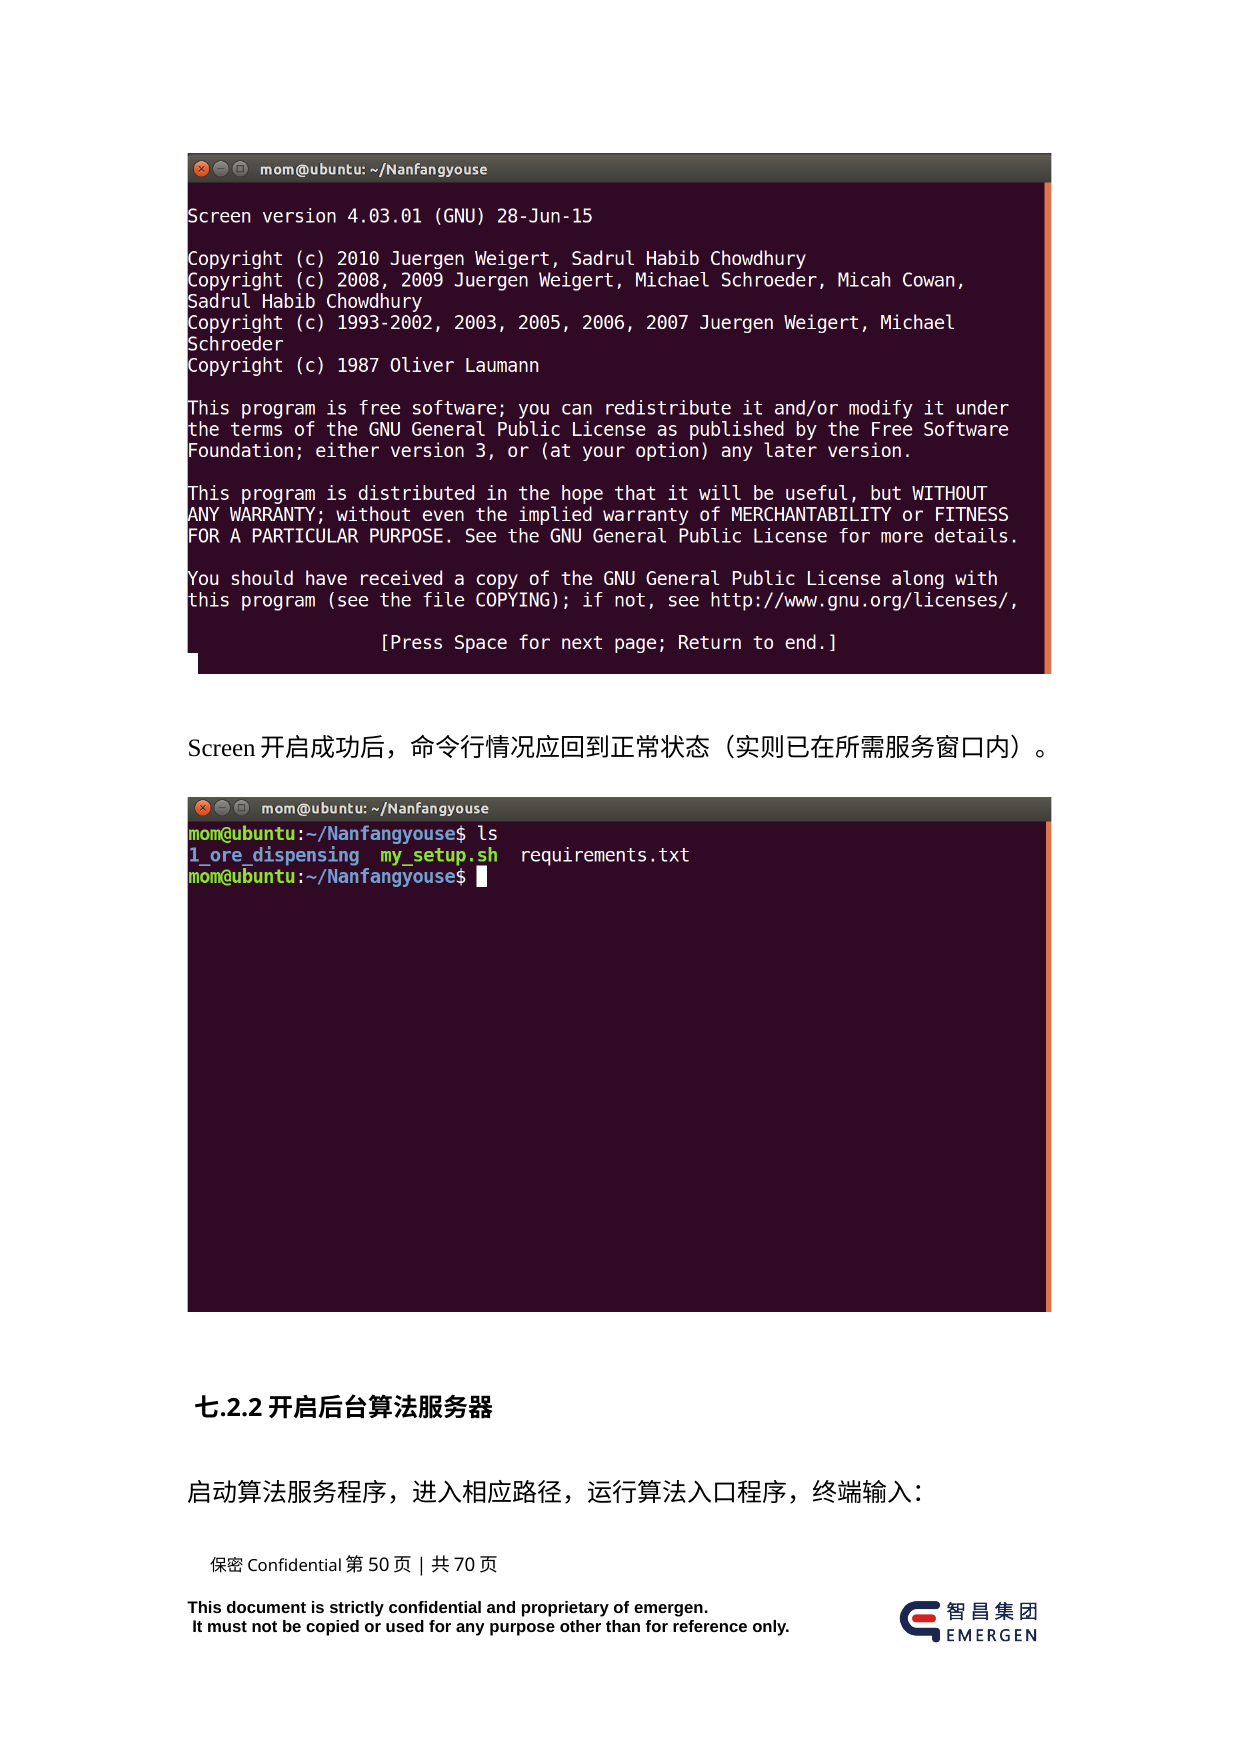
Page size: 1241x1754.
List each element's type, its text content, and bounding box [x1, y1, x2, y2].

text 启动算法服务程序，进入相应路径，运行算法入口程序，终端输入： [187, 1457, 1053, 1525]
picture [187, 153, 1052, 674]
subtitle 开启后台算法服务器 [194, 1372, 1053, 1440]
text Screen开启成功后，命令行情况应回到正常状态（实则已在所需服务窗口内）。 [187, 711, 1053, 779]
picture [187, 797, 1052, 1312]
picture [871, 1550, 1064, 1689]
